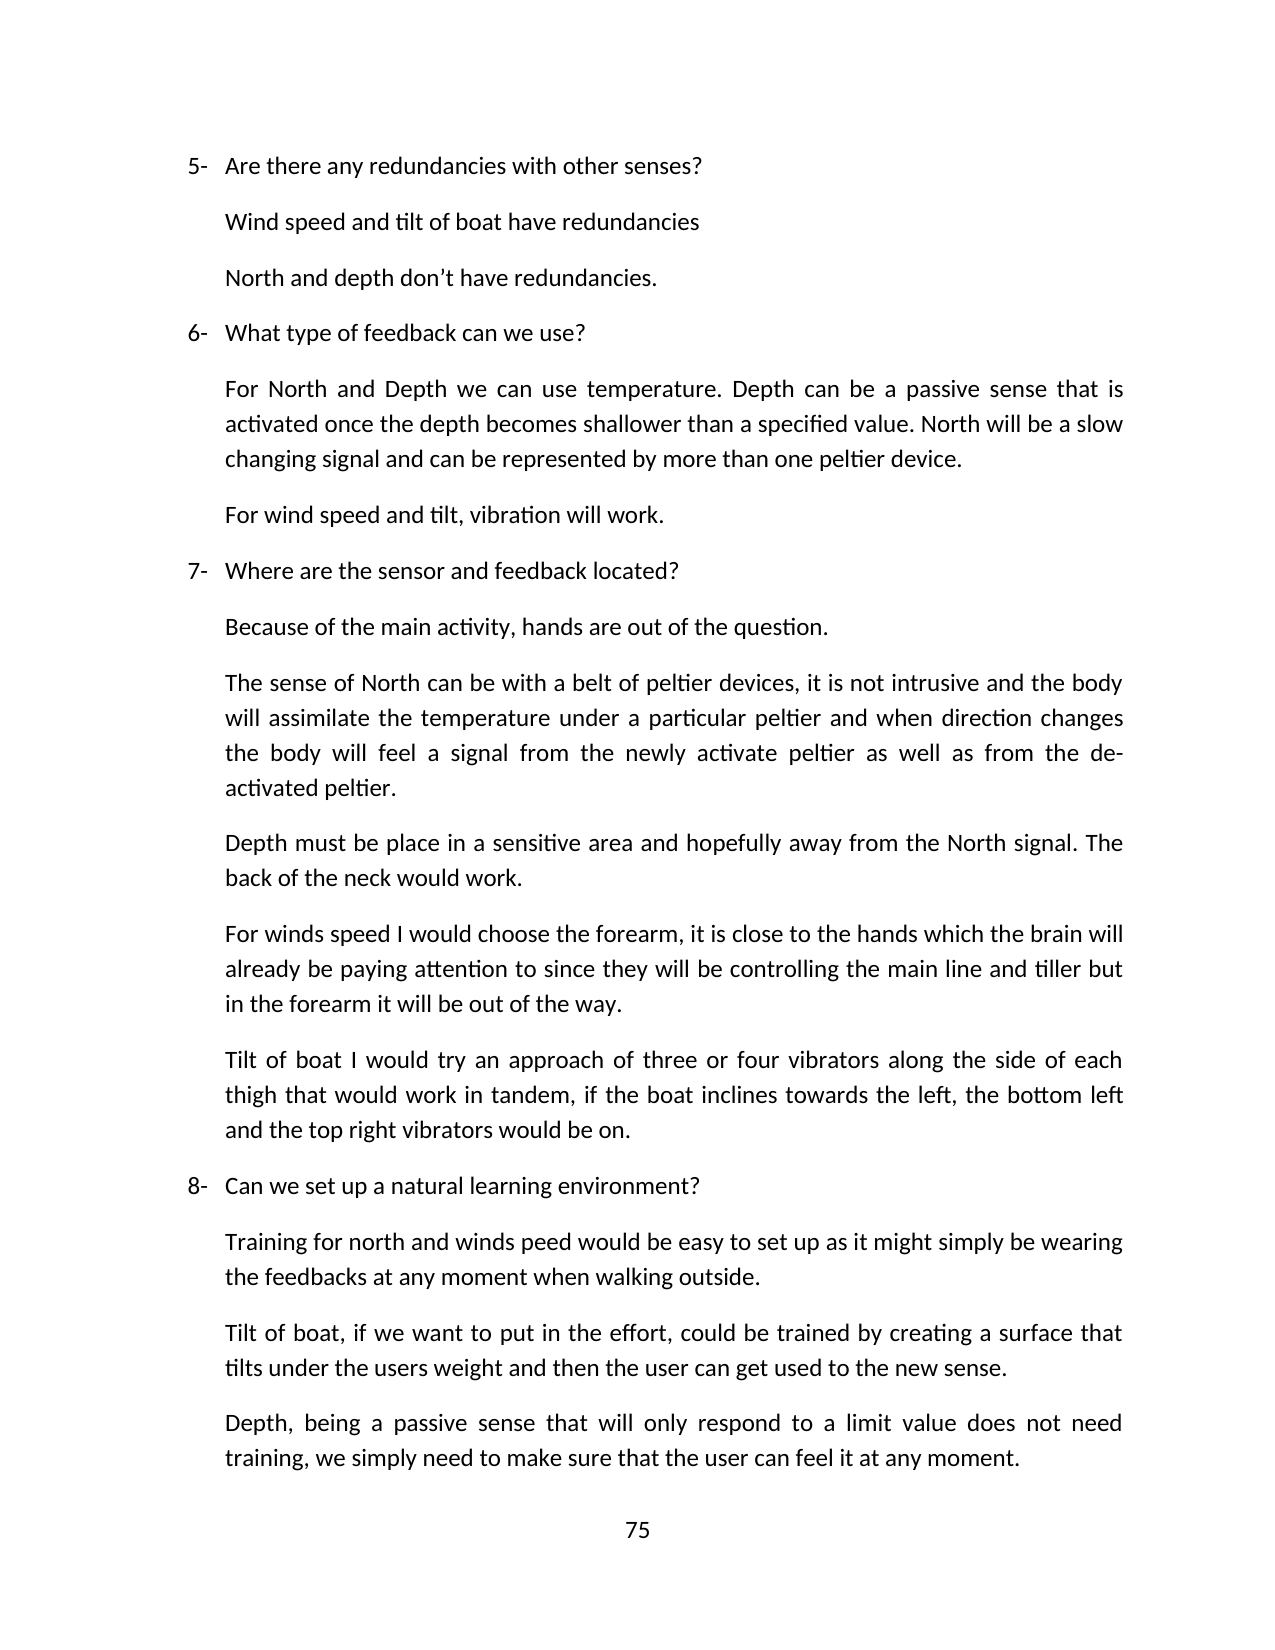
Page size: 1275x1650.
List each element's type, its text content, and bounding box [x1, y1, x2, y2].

text Wind speed and tilt of boat have redundancies [225, 206, 1125, 236]
list Can we set up a natural learning environment? [187, 1170, 1125, 1201]
text For winds speed I would choose the forearm, it is close to the hands which the brain will already be paying attention to since they will be controlling the main line and tiller but in the forearm it will be out of the way. [225, 918, 1125, 1019]
text Depth must be place in a sensitive area and hopefully away from the North signal. The back of the neck would work. [225, 827, 1125, 893]
text Tilt of boat, if we want to put in the effort, could be trained by creating a surface that tilts under the users weight and then the user can get used to the new sense. [225, 1317, 1125, 1382]
list What type of feedback can we use? [187, 317, 1125, 348]
list Are there any redundancies with other senses? [187, 150, 1125, 181]
text The sense of North can be with a belt of peltier devices, it is not intrusive and the body will assimilate the temperature under a particular peltier and when direction changes the body will feel a signal from the newly activate peltier as well as from the de-activated peltier. [225, 667, 1125, 802]
text For North and Depth we can use temperature. Depth can be a passive sense that is activated once the depth becomes shallower than a specified value. North will be a slow changing signal and can be represented by more than one peltier device. [225, 373, 1125, 474]
text North and depth don’t have redundancies. [225, 262, 1125, 292]
text Because of the main activity, hands are out of the question. [225, 611, 1125, 641]
text Training for north and winds peed would be easy to set up as it might simply be wearing the feedbacks at any moment when walking outside. [225, 1226, 1125, 1291]
text Tilt of boat I would try an approach of three or four vibrators along the side of each thigh that would work in tandem, if the boat inclines towards the left, the bottom left and the top right vibrators would be on. [225, 1044, 1125, 1145]
list Where are the sensor and feedback located? [187, 555, 1125, 586]
text Depth, being a passive sense that will only respond to a limit value does not need training, we simply need to make sure that the user can feel it at any moment. [225, 1407, 1125, 1473]
text For wind speed and tilt, vibration will work. [225, 499, 1125, 530]
